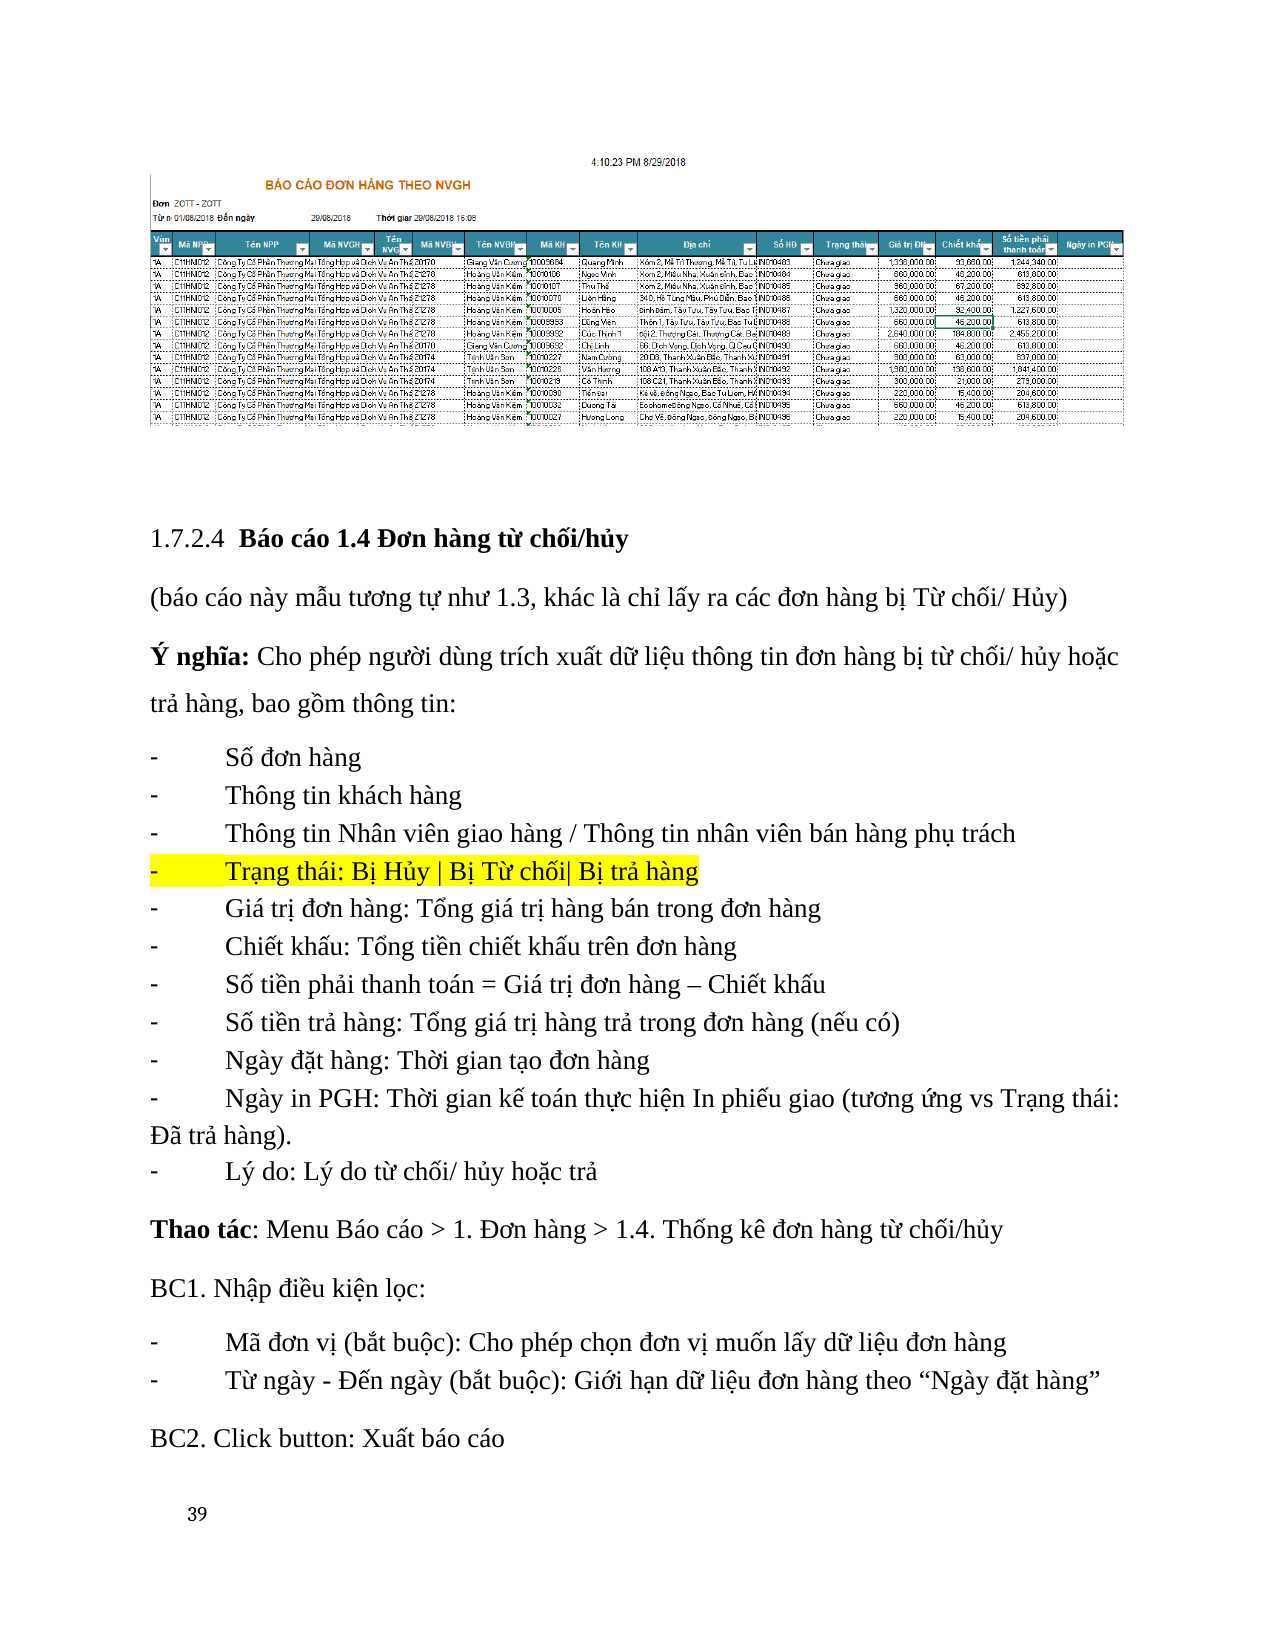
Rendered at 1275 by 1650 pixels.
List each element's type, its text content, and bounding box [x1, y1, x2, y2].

text (báo cáo này mẫu tương tự như 1.3, khác là chỉ lấy ra các đơn hàng bị Từ chối/ Hủy) [150, 581, 1136, 612]
text BC1. Nhập điều kiện lọc: [150, 1272, 1136, 1304]
list Thông tin Nhân viên giao hàng / Thông tin nhân viên bán hàng phụ trách [150, 816, 1125, 849]
subtitle Báo cáo 1.4 Đơn hàng từ chối/hủy [150, 522, 1136, 553]
list Số tiền trả hàng: Tổng giá trị hàng trả trong đơn hàng (nếu có) [150, 1005, 1125, 1038]
text BC2. Click button: Xuất báo cáo [150, 1422, 1136, 1453]
list Giá trị đơn hàng: Tổng giá trị hàng bán trong đơn hàng [150, 892, 1125, 925]
list Thông tin khách hàng [150, 778, 1125, 811]
list Mã đơn vị (bắt buộc): Cho phép chọn đơn vị muốn lấy dữ liệu đơn hàng [150, 1325, 1125, 1358]
list Số đơn hàng [150, 740, 1125, 773]
picture [150, 150, 1125, 426]
list Ngày in PGH: Thời gian kế toán thực hiện In phiếu giao (tương ứng vs Trạng thái: Đã trả hàng). [150, 1081, 1125, 1150]
text Thao tác: Menu Báo cáo > 1. Đơn hàng > 1.4. Thống kê đơn hàng từ chối/hủy [150, 1213, 1136, 1244]
list Từ ngày - Đến ngày (bắt buộc): Giới hạn dữ liệu đơn hàng theo “Ngày đặt hàng” [150, 1363, 1125, 1396]
list Ngày đặt hàng: Thời gian tạo đơn hàng [150, 1043, 1125, 1076]
list Số tiền phải thanh toán = Giá trị đơn hàng – Chiết khấu [150, 967, 1125, 1001]
text Ý nghĩa: Cho phép người dùng trích xuất dữ liệu thông tin đơn hàng bị từ chối/ hủy hoặc trả hàng, bao gồm thông tin: [150, 640, 1136, 718]
list Chiết khấu: Tổng tiền chiết khấu trên đơn hàng [150, 929, 1125, 963]
list Lý do: Lý do từ chối/ hủy hoặc trả [150, 1154, 1125, 1188]
list Trạng thái: Bị Hủy | Bị Từ chối| Bị trả hàng [225, 854, 1125, 887]
